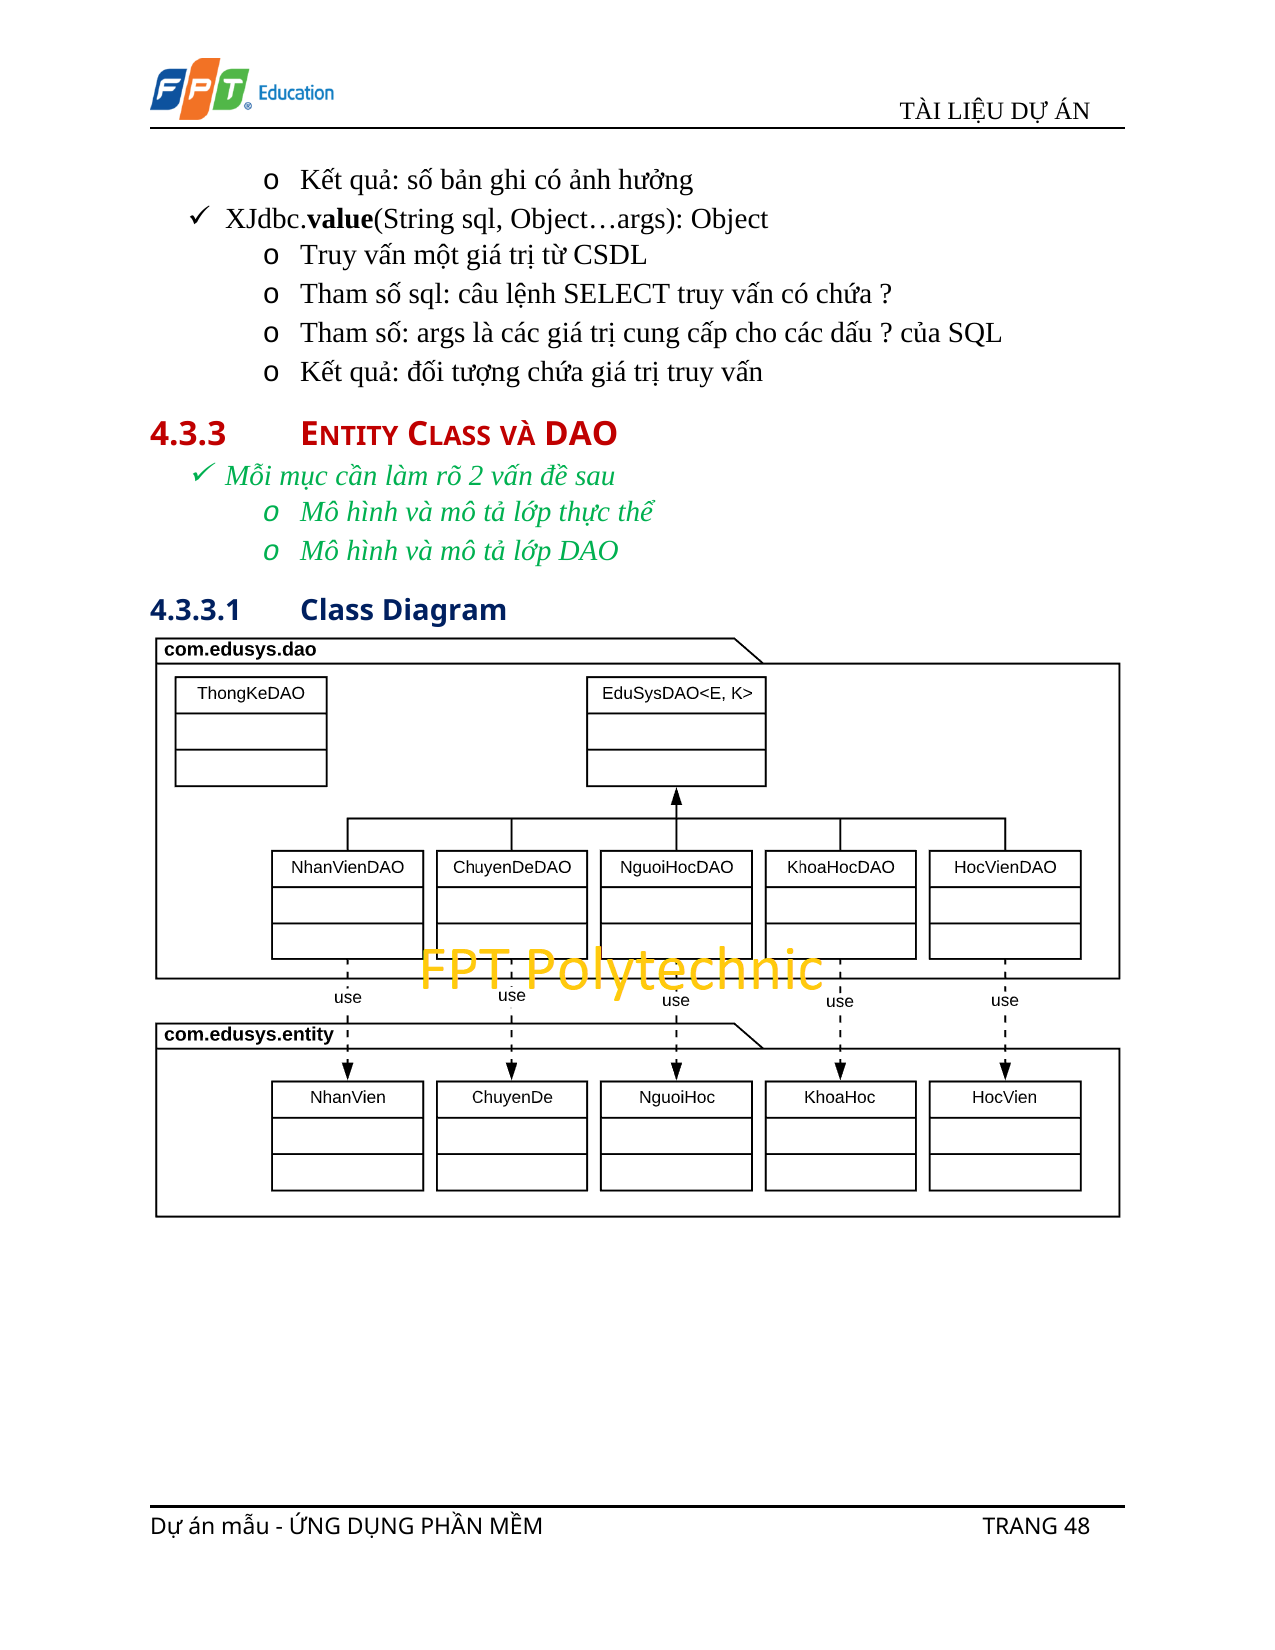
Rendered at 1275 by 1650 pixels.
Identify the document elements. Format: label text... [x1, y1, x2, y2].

list Mô hình và mô tả lớp thực thể [262, 494, 1125, 531]
list Tham số: args là các giá trị cung cấp cho các dấu ? của SQL [262, 315, 1125, 351]
subtitle Entity Class và DAO [150, 409, 1125, 455]
list Truy vấn một giá trị từ CSDL [262, 237, 1125, 273]
list Kết quả: đối tượng chứa giá trị truy vấn [262, 354, 1125, 390]
list Tham số sql: câu lệnh SELECT truy vấn có chứa ? [262, 276, 1125, 312]
list Mô hình và mô tả lớp DAO [262, 533, 1125, 569]
list XJdbc.value(String sql, Object…args): Object [187, 201, 1125, 235]
picture [150, 58, 336, 120]
list Mỗi mục cần làm rõ 2 vấn đề sau [187, 458, 1125, 492]
subtitle Class Diagram [150, 589, 1125, 629]
picture [150, 631, 1125, 1224]
list Kết quả: số bản ghi có ảnh hưởng [262, 162, 1125, 198]
